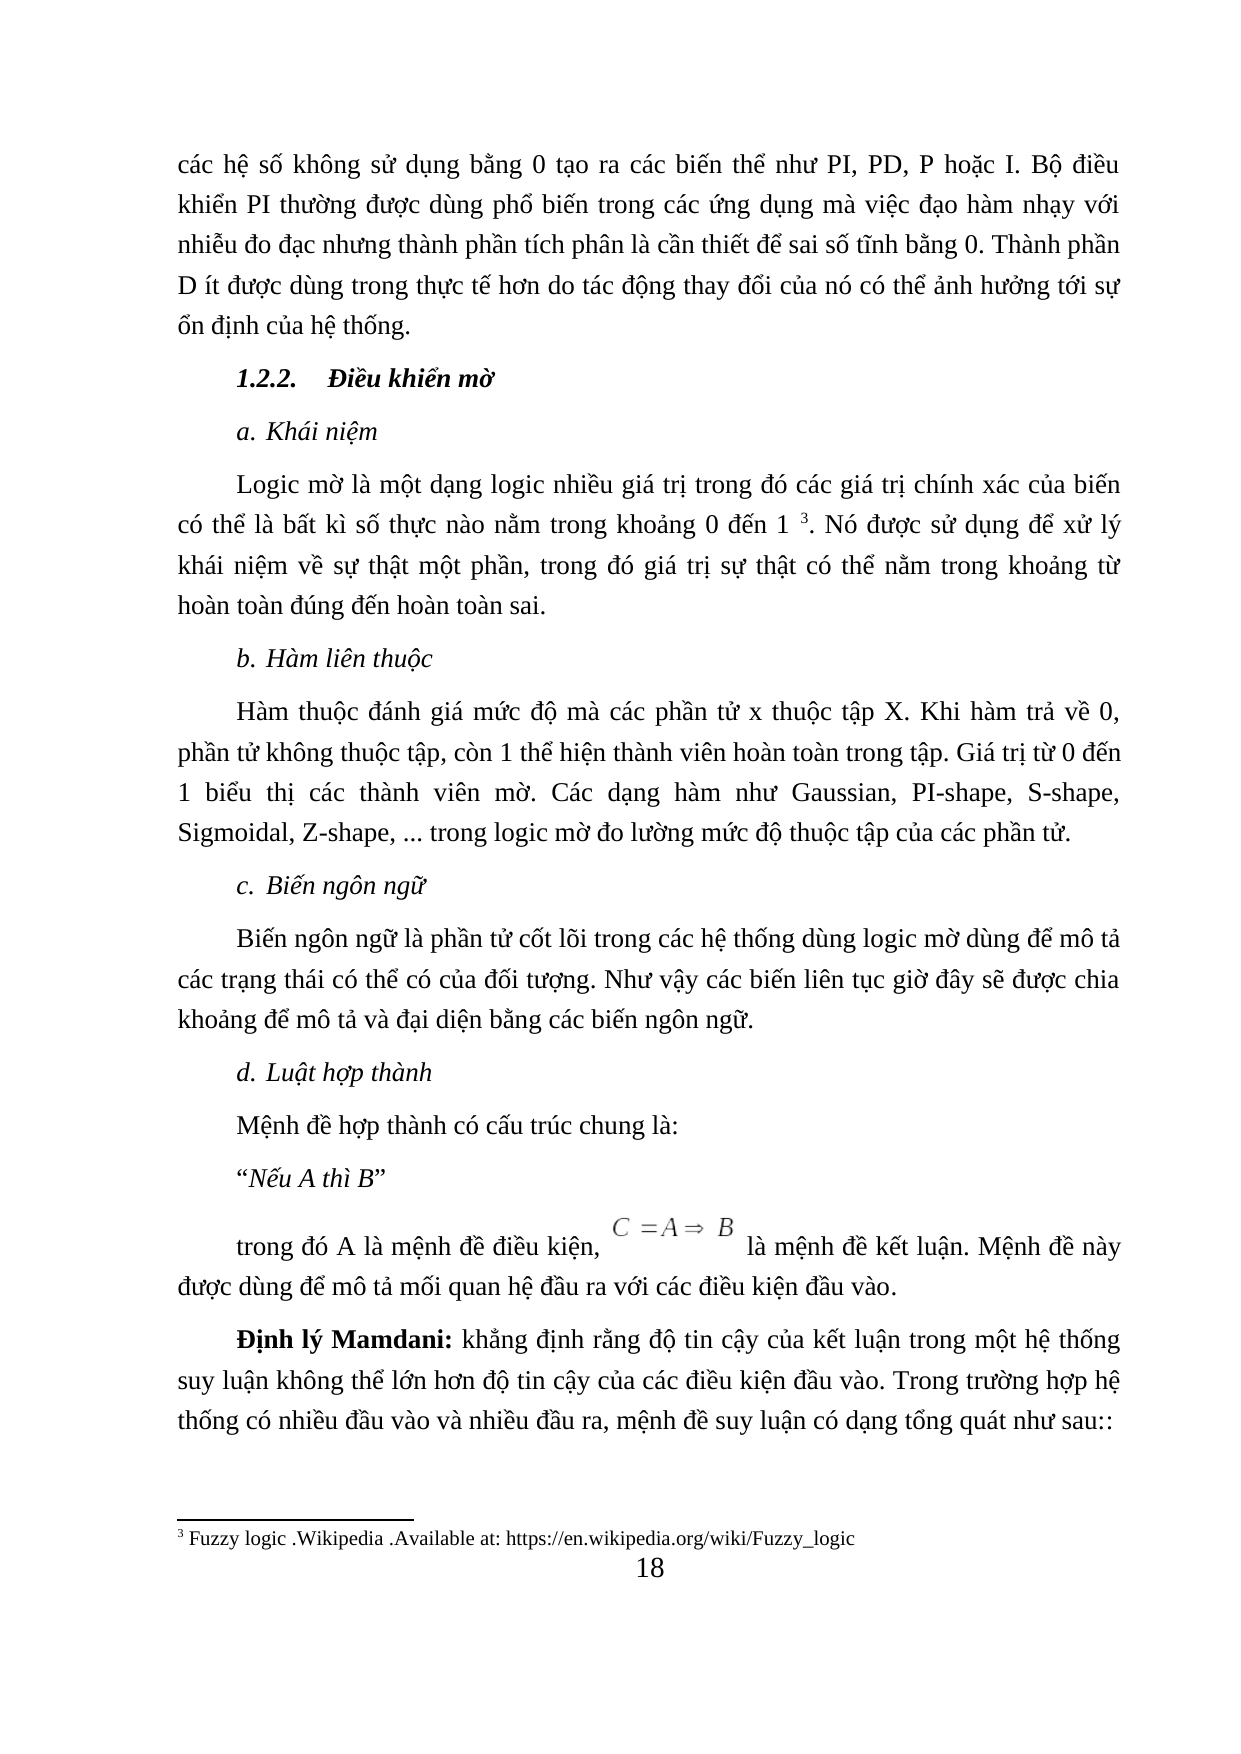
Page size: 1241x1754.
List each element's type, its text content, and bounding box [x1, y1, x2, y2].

list Biến ngôn ngữ [177, 869, 1122, 901]
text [177, 148, 1122, 341]
text Logic mờ là một dạng logic nhiều giá trị trong đó các giá trị chính xác của biến có thể là bất kì số thực nào nằm trong khoảng 0 đến 1 . Nó được sử dụng để xử lý khái niệm về sự thật một phần, trong đó giá trị sự thật có thể nằm trong khoảng từ hoàn toàn đúng đến hoàn toàn sai. [177, 468, 1122, 621]
list Luật hợp thành [177, 1056, 1122, 1087]
text “Nếu A thì B” [177, 1162, 1122, 1193]
list Khái niệm [177, 415, 1122, 446]
text Mệnh đề hợp thành có cấu trúc chung là: [177, 1109, 1122, 1140]
subtitle Điều khiển mờ [177, 362, 1122, 393]
text trong đó A là mệnh đề điều kiện, là mệnh đề kết luận. Mệnh đề này được dùng để mô tả mối quan hệ đầu ra với các điều kiện đầu vào. [177, 1215, 1122, 1302]
text Định lý Mamdani: khẳng định rằng độ tin cậy của kết luận trong một hệ thống suy luận không thể lớn hơn độ tin cậy của các điều kiện đầu vào. Trong trường hợp hệ thống có nhiều đầu vào và nhiều đầu ra, mệnh đề suy luận có dạng tổng quát như sau:: [177, 1323, 1122, 1435]
list Hàm liên thuộc [177, 642, 1122, 673]
text Biến ngôn ngữ là phần tử cốt lõi trong các hệ thống dùng logic mờ dùng để mô tả các trạng thái có thể có của đối tượng. Như vậy các biến liên tục giờ đây sẽ được chia khoảng để mô tả và đại diện bằng các biến ngôn ngữ. [177, 922, 1122, 1034]
text Hàm thuộc đánh giá mức độ mà các phần tử x thuộc tập X. Khi hàm trả về 0, phần tử không thuộc tập, còn 1 thể hiện thành viên hoàn toàn trong tập. Giá trị từ 0 đến 1 biểu thị các thành viên mờ. Các dạng hàm như Gaussian, PI-shape, S-shape, Sigmoidal, Z-shape, ... trong logic mờ đo lường mức độ thuộc tập của các phần tử. [177, 695, 1122, 848]
